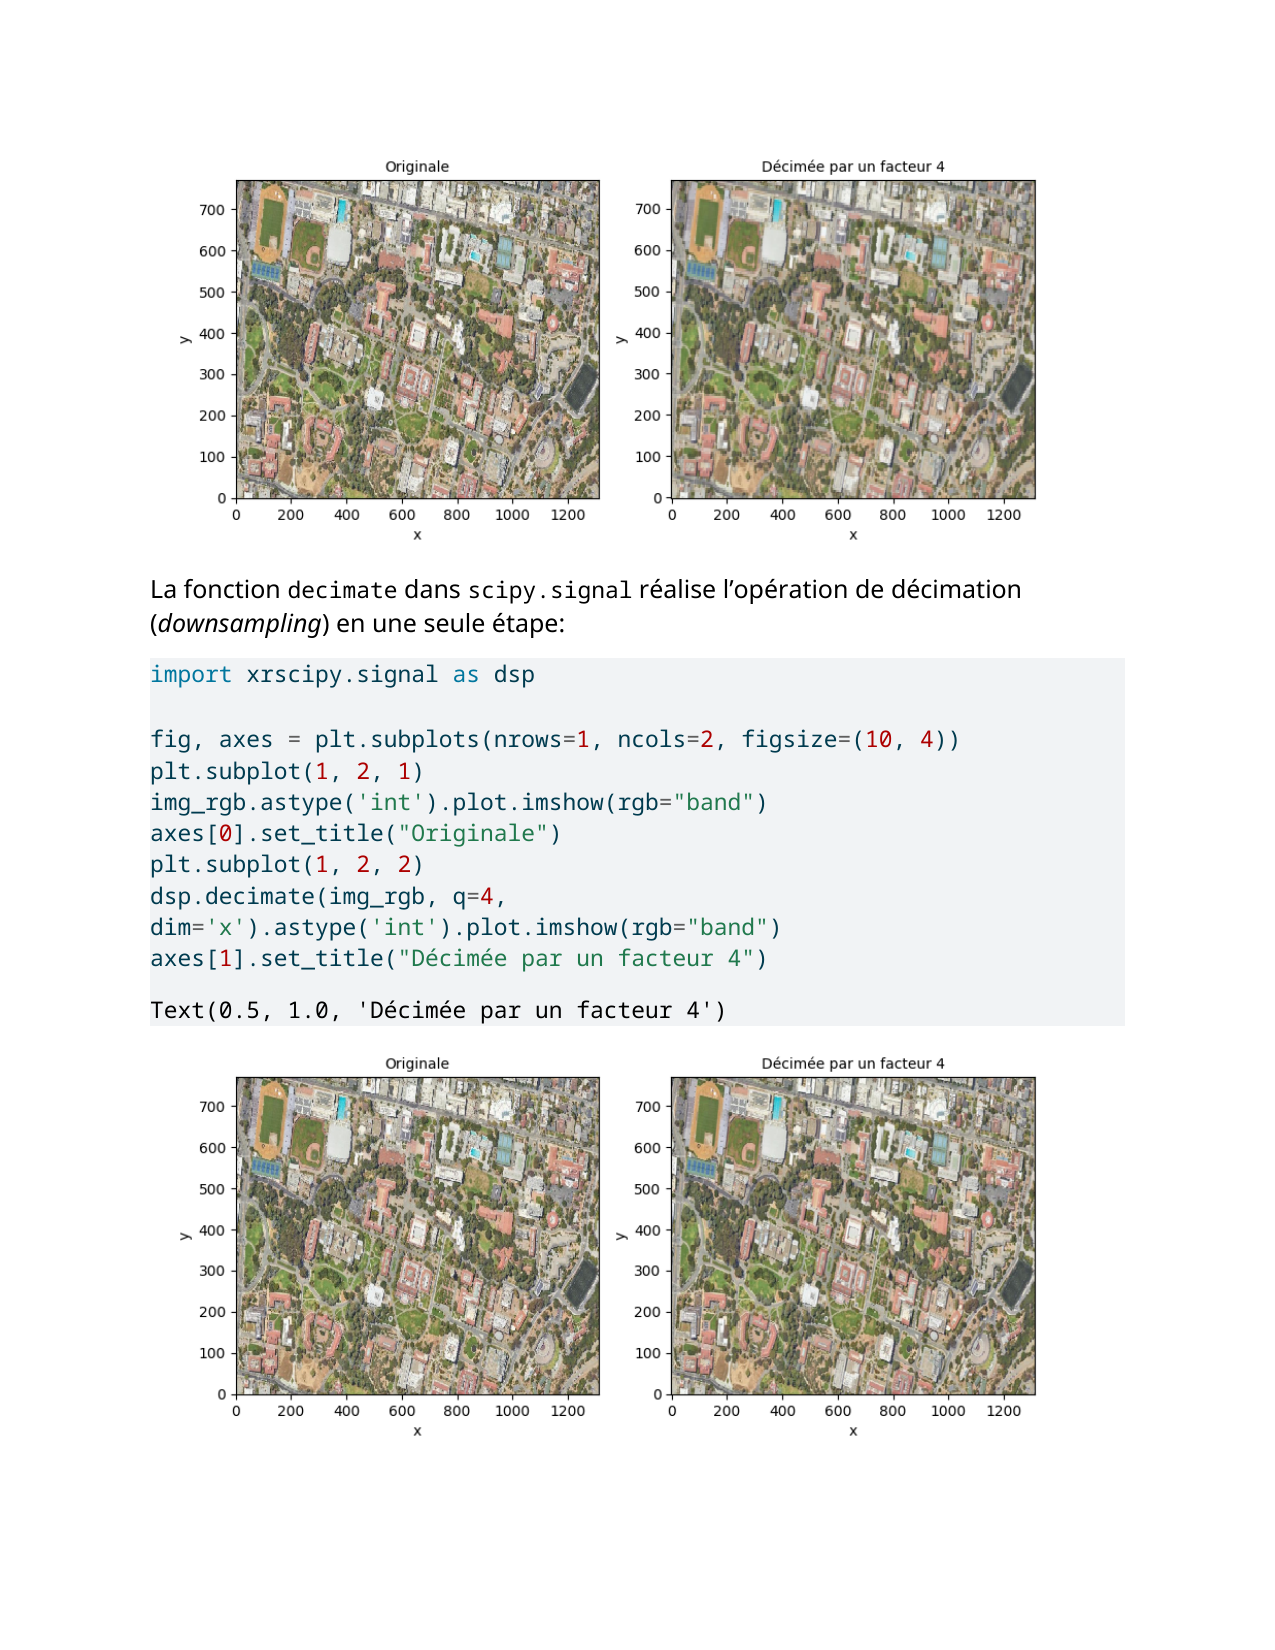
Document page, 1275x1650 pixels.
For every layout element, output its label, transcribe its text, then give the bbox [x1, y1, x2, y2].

text Text(0.5, 1.0, 'Décimée par un facteur 4') [150, 994, 1125, 1026]
picture [168, 1046, 1044, 1449]
text La fonction decimate dans scipy.signal réalise l’opération de décimation (downsampling) en une seule étape: [150, 571, 1125, 639]
picture [168, 150, 1044, 553]
text import xrscipy.signal as dsp fig, axes = plt.subplots(nrows=1, ncols=2, figsize=(10, 4)) plt.subplot(1, 2, 1) img_rgb.astype('int').plot.imshow(rgb="band") axes[0].set_title("Originale") plt.subplot(1, 2, 2) dsp.decimate(img_rgb, q=4, dim='x').astype('int').plot.imshow(rgb="band") axes[1].set_title("Décimée par un facteur 4") [150, 658, 1125, 973]
